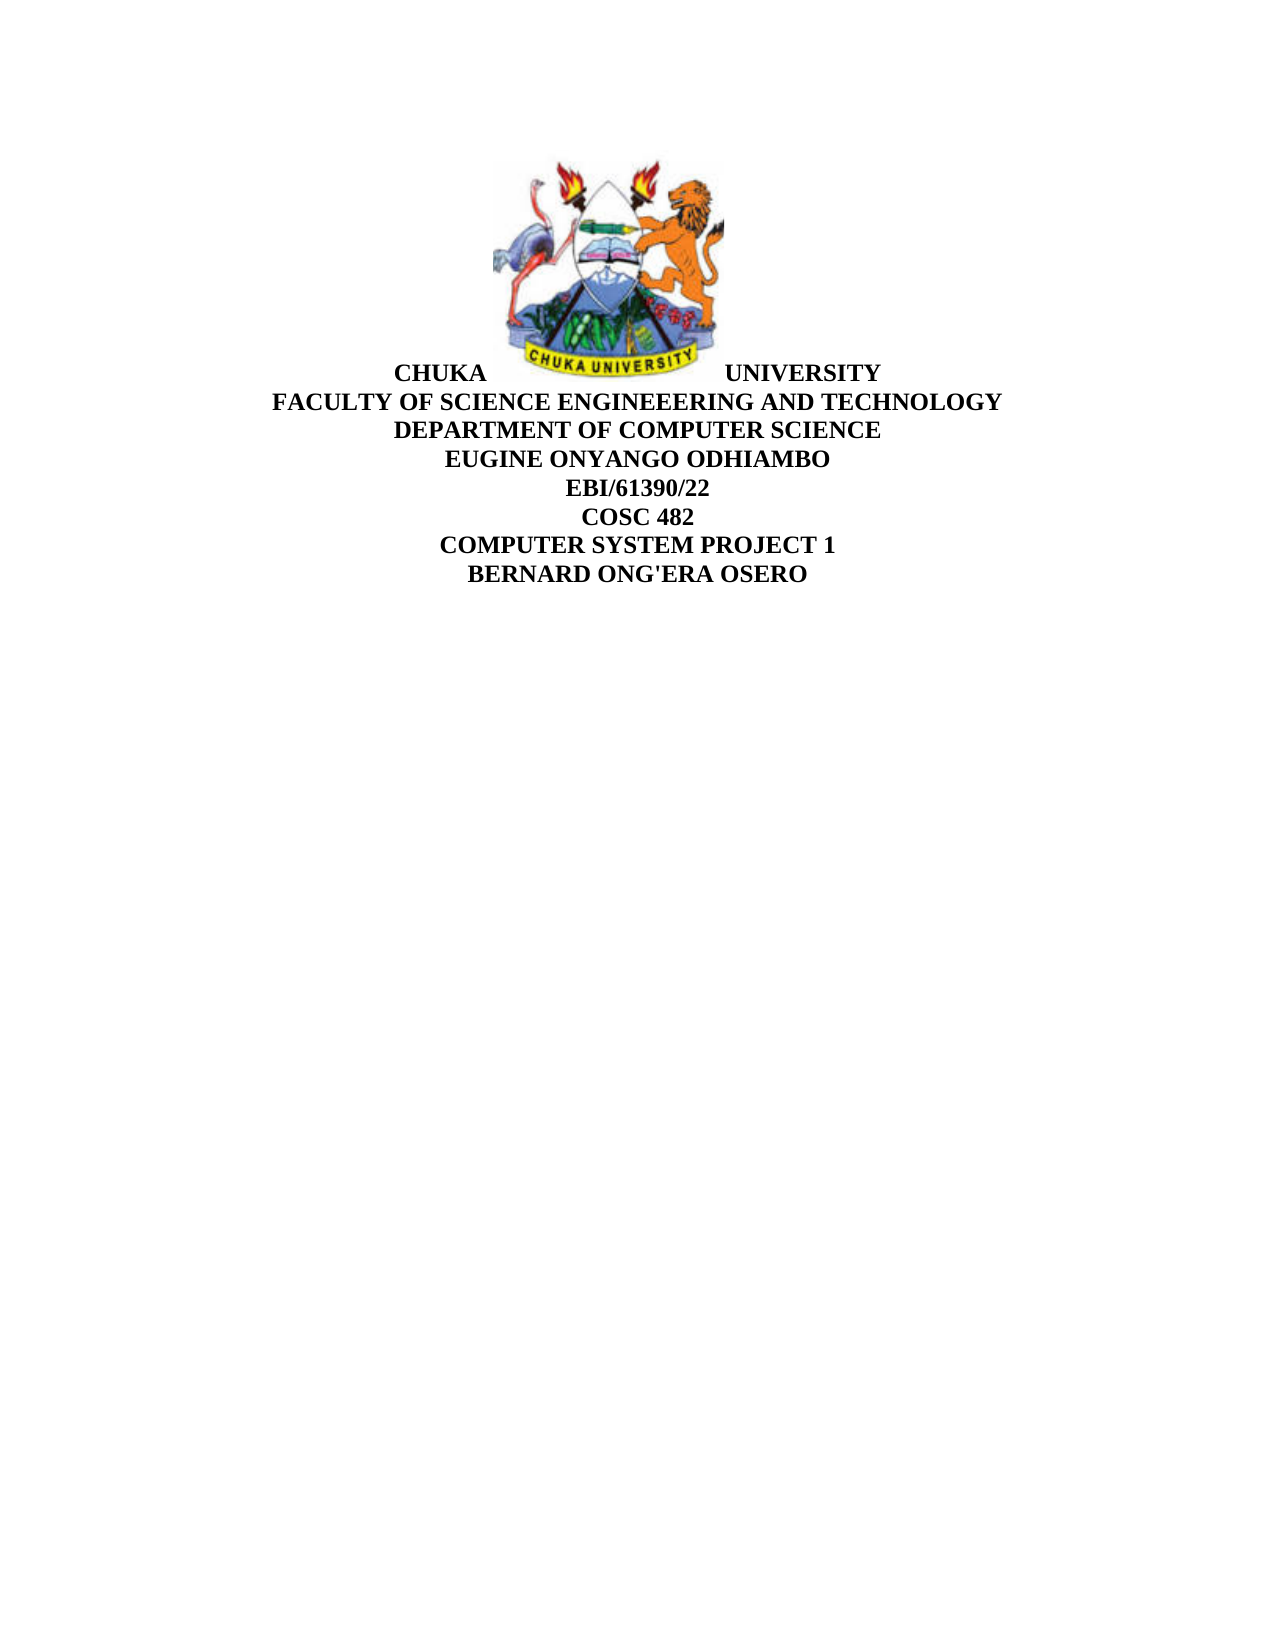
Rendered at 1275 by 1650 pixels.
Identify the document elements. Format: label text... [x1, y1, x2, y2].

text FACULTY OF SCIENCE ENGINEEERING AND TECHNOLOGY [150, 387, 1125, 415]
text EUGINE ONYANGO ODHIAMBO [150, 444, 1125, 473]
text CHUKA UNIVERSITY [150, 150, 1125, 387]
text COMPUTER SYSTEM PROJECT 1 [150, 530, 1125, 559]
text COSC 482 [150, 502, 1125, 530]
picture [493, 150, 725, 382]
text DEPARTMENT OF COMPUTER SCIENCE [150, 415, 1125, 444]
text BERNARD ONG'ERA OSERO [150, 559, 1125, 588]
text EBI/61390/22 [150, 473, 1125, 502]
